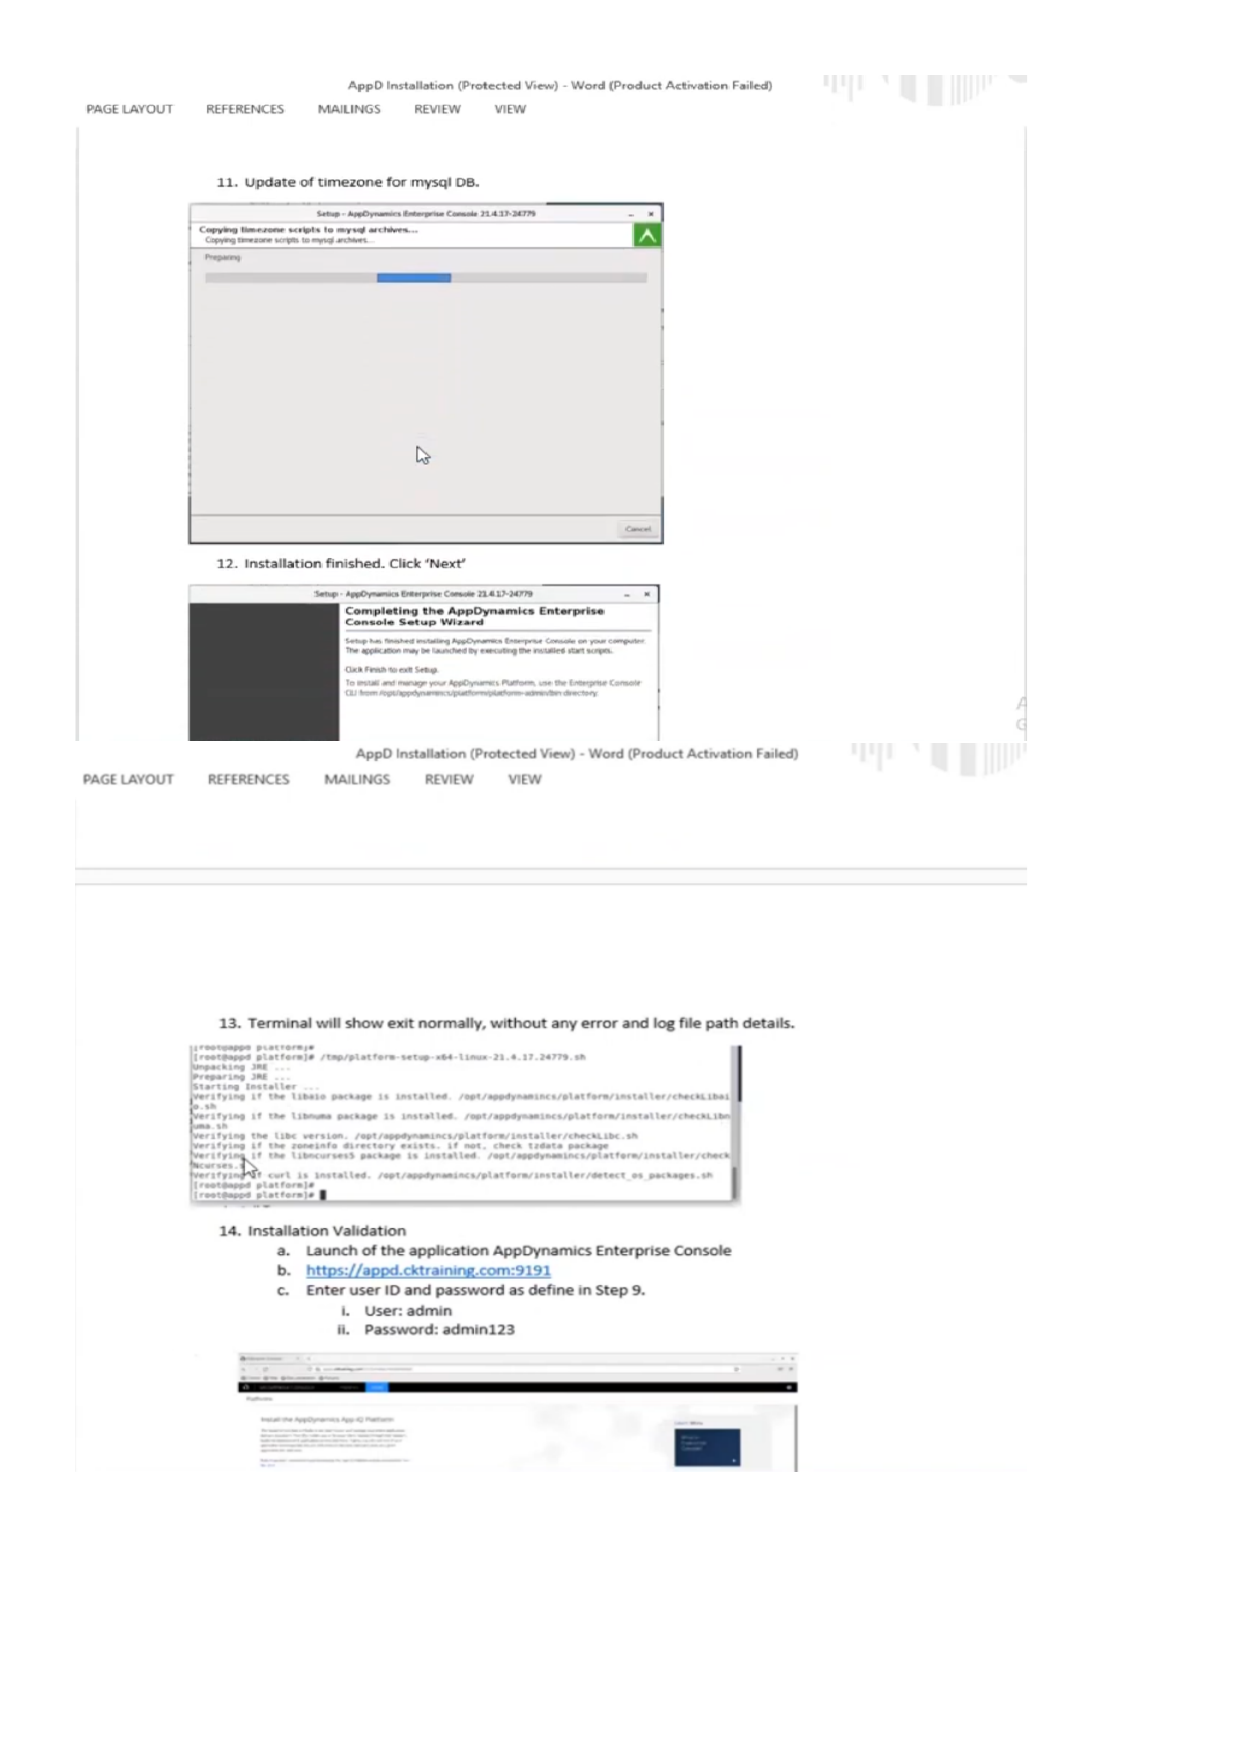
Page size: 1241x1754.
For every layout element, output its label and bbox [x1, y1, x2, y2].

picture [75, 75, 1028, 741]
picture [75, 743, 1028, 1472]
